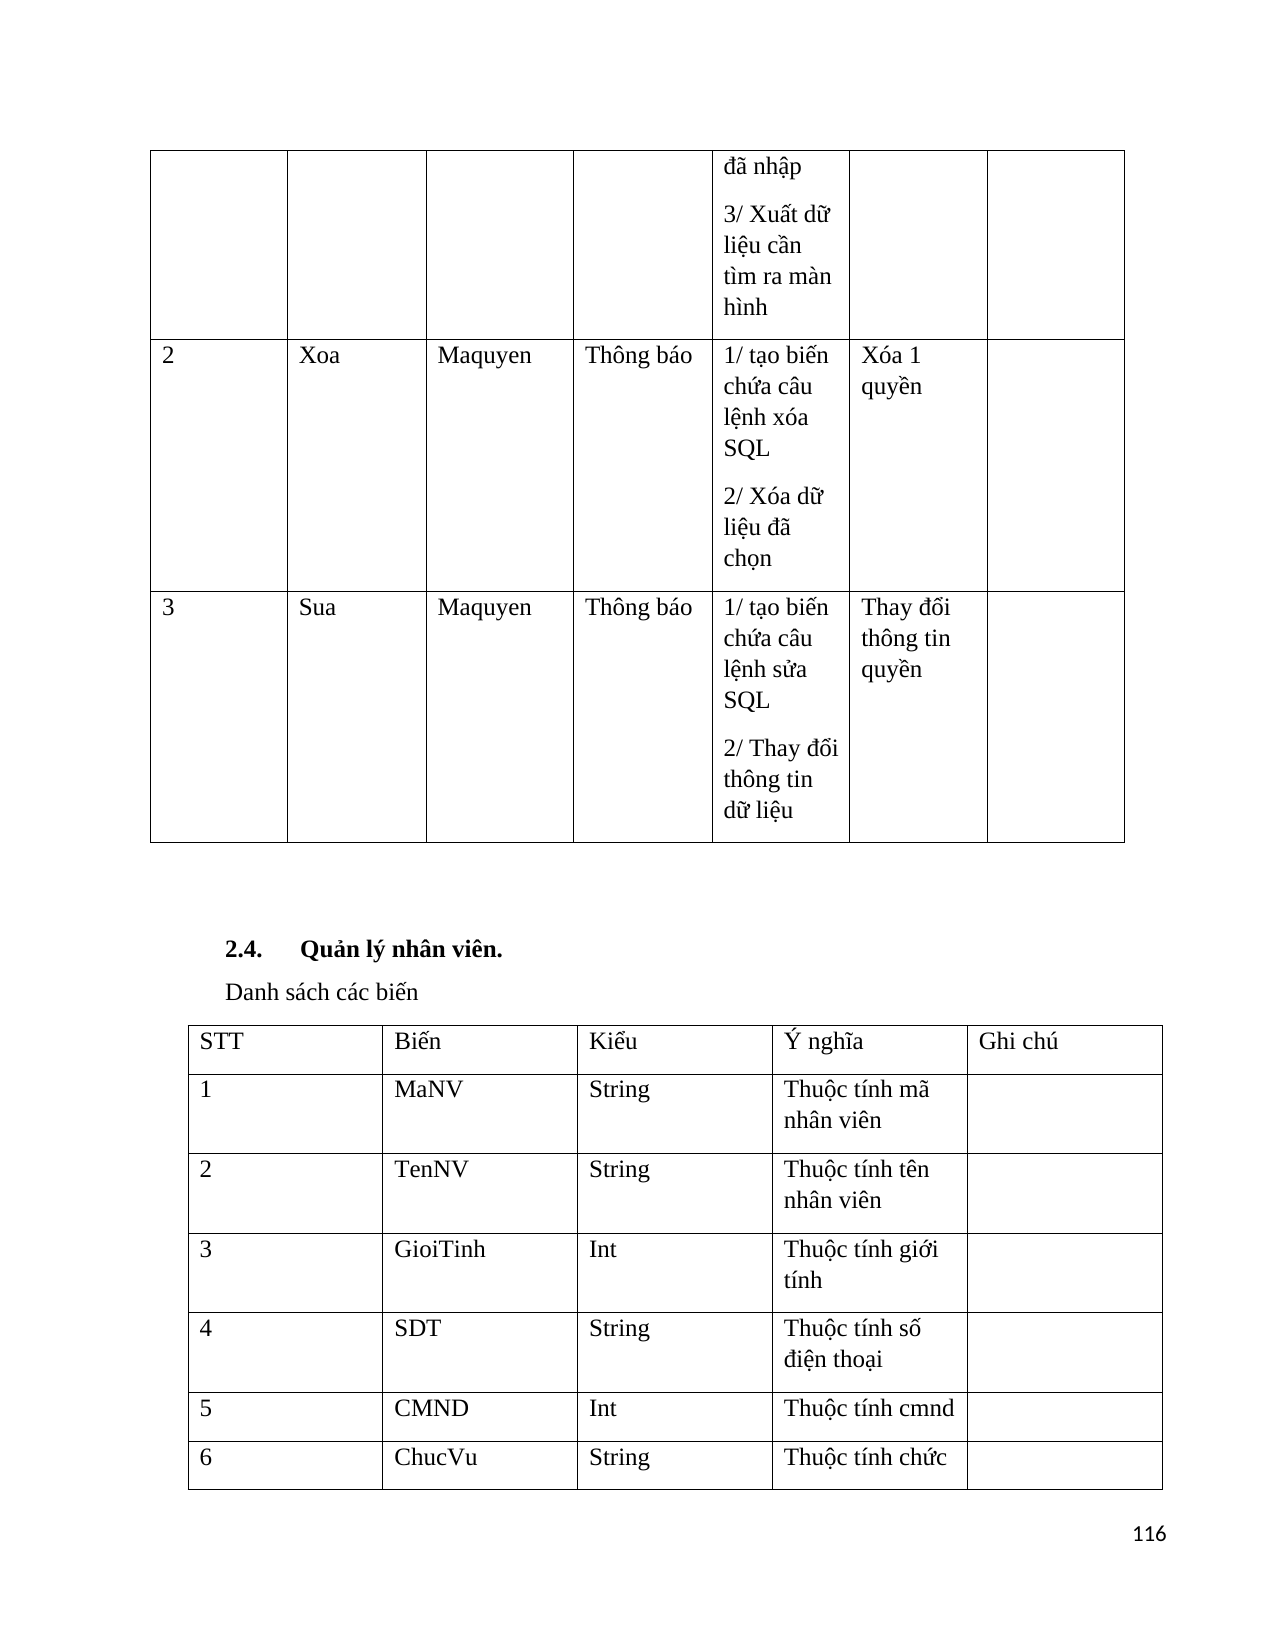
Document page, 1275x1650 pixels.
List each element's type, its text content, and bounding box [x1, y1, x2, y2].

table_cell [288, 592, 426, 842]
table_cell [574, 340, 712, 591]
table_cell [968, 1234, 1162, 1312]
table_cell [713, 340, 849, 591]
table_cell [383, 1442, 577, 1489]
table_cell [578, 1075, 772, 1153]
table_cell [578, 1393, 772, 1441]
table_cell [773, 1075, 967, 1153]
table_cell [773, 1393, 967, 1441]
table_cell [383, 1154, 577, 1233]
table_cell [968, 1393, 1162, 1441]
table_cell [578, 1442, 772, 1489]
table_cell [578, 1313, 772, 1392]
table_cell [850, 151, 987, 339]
list Danh sách các biến [225, 977, 1167, 1006]
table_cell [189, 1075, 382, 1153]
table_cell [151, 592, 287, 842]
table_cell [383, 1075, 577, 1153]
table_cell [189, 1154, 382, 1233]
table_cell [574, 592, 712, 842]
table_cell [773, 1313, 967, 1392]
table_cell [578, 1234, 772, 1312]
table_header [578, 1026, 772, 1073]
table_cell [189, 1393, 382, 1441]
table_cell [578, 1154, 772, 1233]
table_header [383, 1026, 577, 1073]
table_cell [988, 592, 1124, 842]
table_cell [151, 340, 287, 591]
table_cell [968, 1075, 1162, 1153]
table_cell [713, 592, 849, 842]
list Quản lý nhân viên. [225, 934, 1167, 963]
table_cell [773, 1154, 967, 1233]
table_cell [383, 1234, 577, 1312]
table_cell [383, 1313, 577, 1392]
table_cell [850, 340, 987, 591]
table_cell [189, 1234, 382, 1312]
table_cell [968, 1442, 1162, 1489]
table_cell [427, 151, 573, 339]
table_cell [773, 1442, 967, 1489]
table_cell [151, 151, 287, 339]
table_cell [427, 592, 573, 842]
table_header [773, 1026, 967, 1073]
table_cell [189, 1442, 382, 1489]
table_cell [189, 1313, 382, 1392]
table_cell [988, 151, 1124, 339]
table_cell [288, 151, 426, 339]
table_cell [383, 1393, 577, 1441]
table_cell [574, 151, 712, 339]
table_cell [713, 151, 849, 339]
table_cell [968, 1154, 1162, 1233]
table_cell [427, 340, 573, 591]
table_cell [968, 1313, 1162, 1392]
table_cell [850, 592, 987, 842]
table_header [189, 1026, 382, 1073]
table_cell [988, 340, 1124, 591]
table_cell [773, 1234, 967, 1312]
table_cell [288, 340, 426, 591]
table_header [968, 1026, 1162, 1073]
